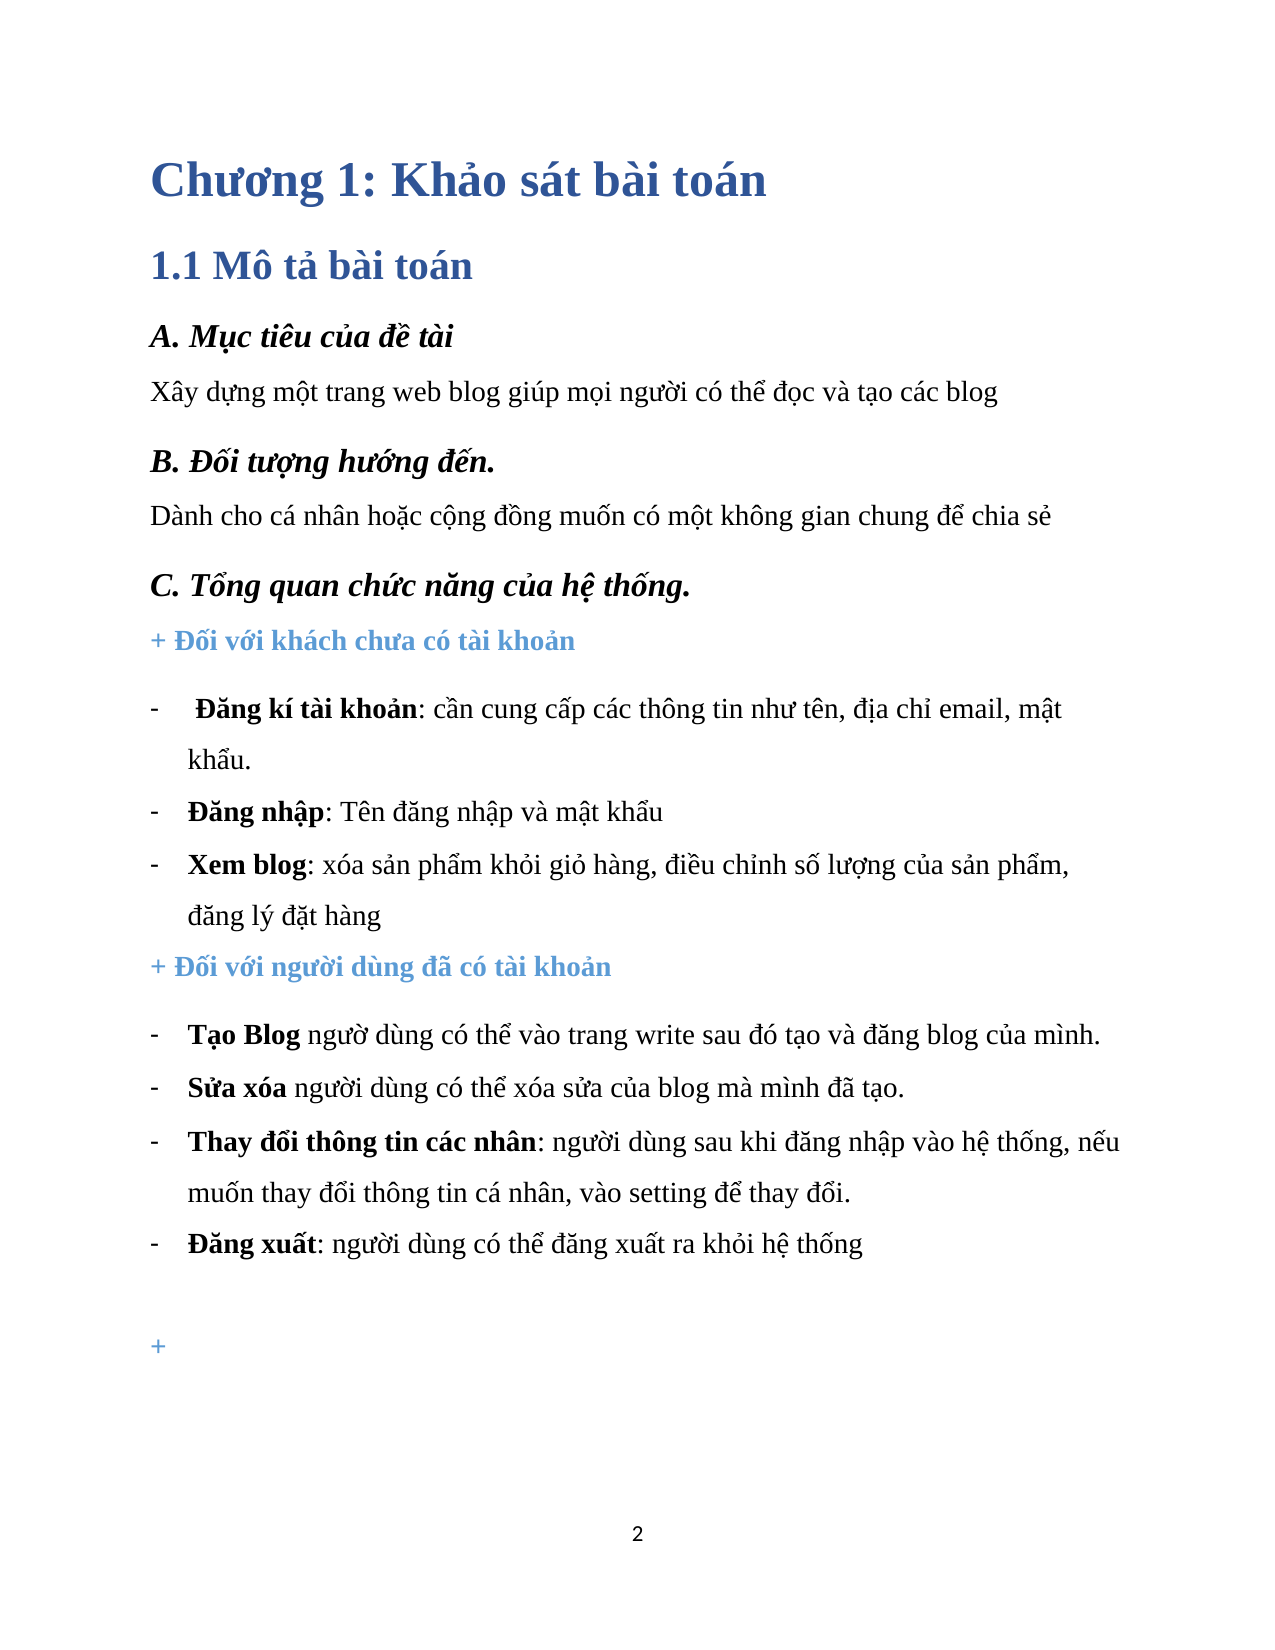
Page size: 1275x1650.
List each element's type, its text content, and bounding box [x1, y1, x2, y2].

subtitle Chương 1: Khảo sát bài toán [150, 150, 1125, 207]
subtitle A. Mục tiêu của đề tài [150, 316, 1125, 355]
subtitle B. Đối tượng hướng đến. [150, 441, 1125, 479]
list Thay đổi thông tin các nhân: người dùng sau khi đăng nhập vào hệ thống, nếu muốn thay đổi thông tin cá nhân, vào setting để thay đổi. [150, 1123, 1125, 1208]
list Xem blog: xóa sản phẩm khỏi giỏ hàng, điều chỉnh số lượng của sản phẩm, đăng lý đặt hàng [150, 846, 1125, 932]
text Dành cho cá nhân hoặc cộng đồng muốn có một không gian chung để chia sẻ [150, 498, 1125, 532]
text + Đối với người dùng đã có tài khoản [150, 949, 1125, 982]
list Đăng nhập: Tên đăng nhập và mật khẩu [150, 793, 1125, 828]
list Tạo Blog ngườ dùng có thể vào trang write sau đó tạo và đăng blog của mình. [150, 1016, 1125, 1051]
text + [150, 1329, 1125, 1363]
list Đăng xuất: người dùng có thể đăng xuất ra khỏi hệ thống [150, 1225, 1125, 1261]
subtitle C. Tổng quan chức năng của hệ thống. [150, 565, 1125, 604]
text Xây dựng một trang web blog giúp mọi người có thể đọc và tạo các blog [150, 374, 1125, 407]
subtitle 1.1 Mô tả bài toán [150, 240, 1125, 288]
text + Đối với khách chưa có tài khoản [150, 623, 1125, 656]
list Đăng kí tài khoản: cần cung cấp các thông tin như tên, địa chỉ email, mật khẩu. [150, 690, 1125, 776]
list Sửa xóa người dùng có thể xóa sửa của blog mà mình đã tạo. [150, 1069, 1125, 1105]
